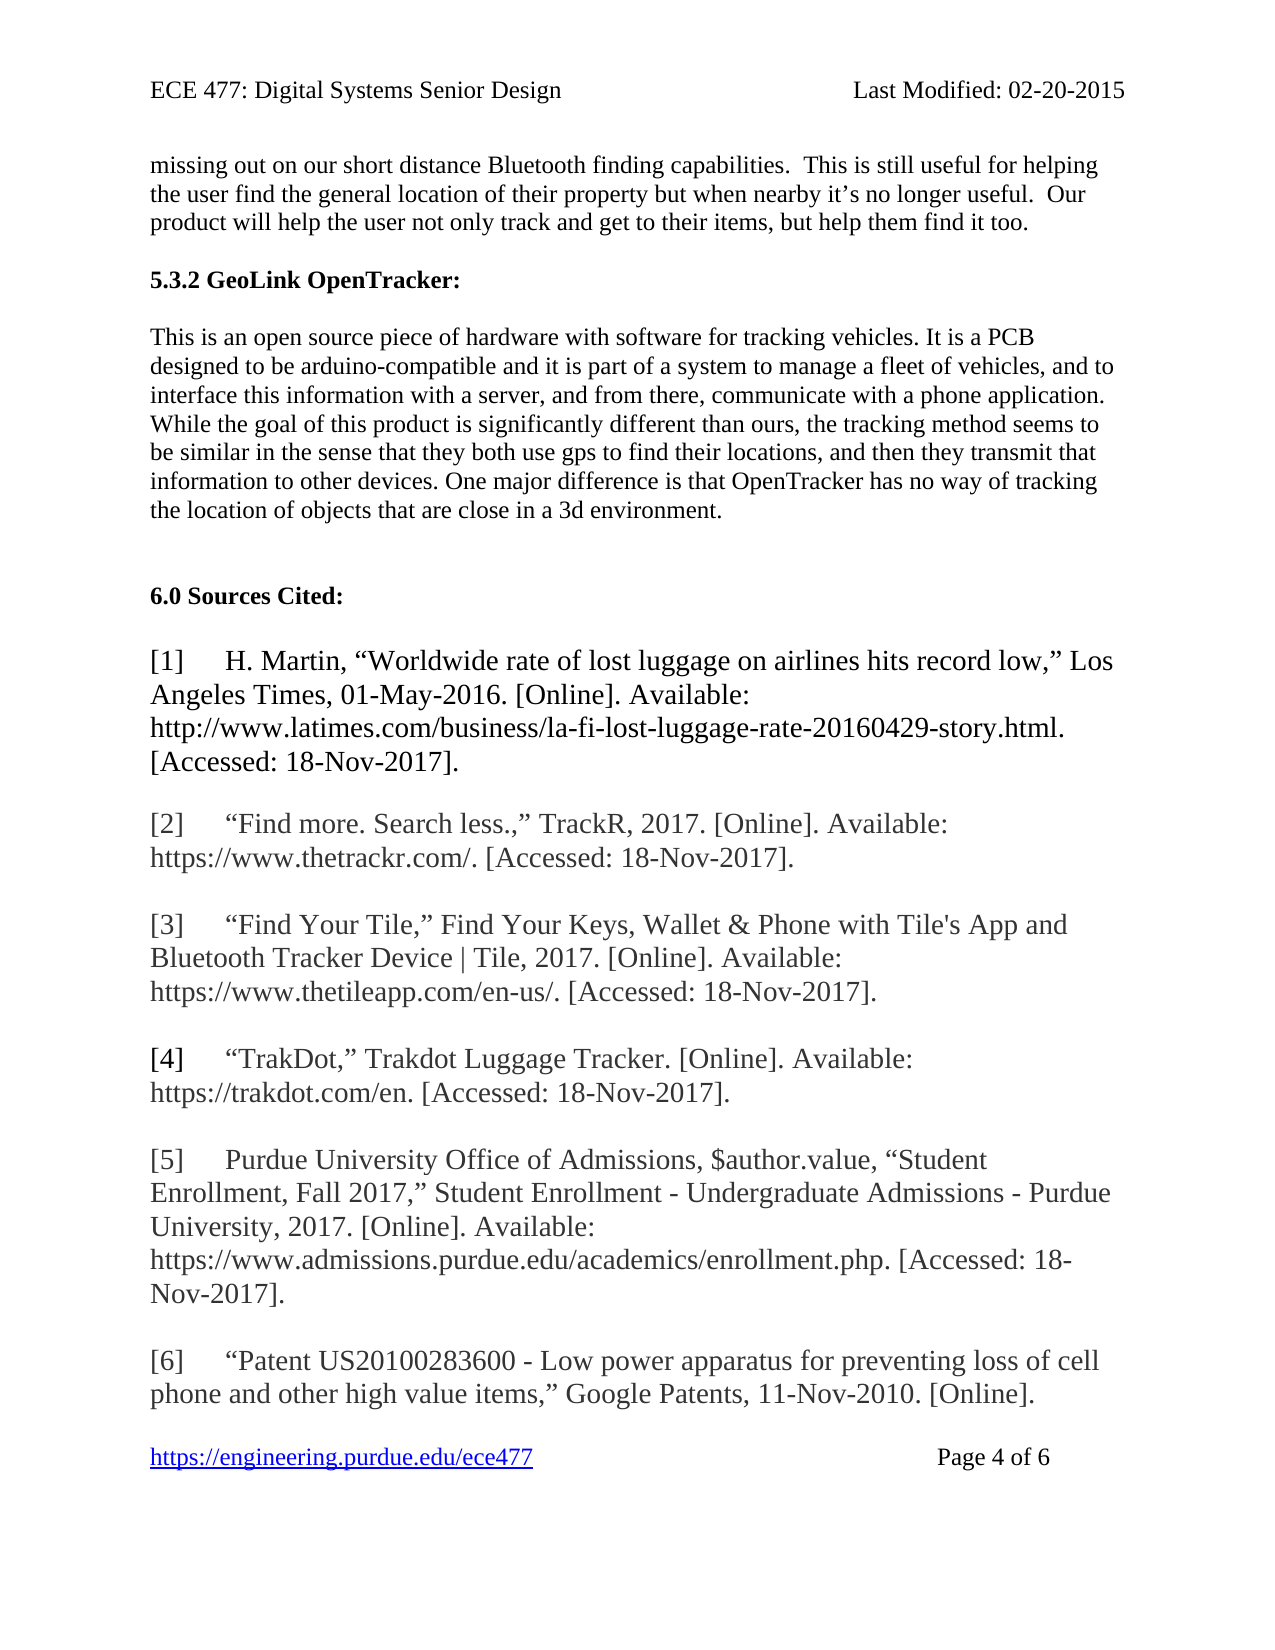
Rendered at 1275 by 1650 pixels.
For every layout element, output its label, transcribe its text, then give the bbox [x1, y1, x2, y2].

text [150, 150, 1125, 236]
text [4] “TrakDot,” Trakdot Luggage Tracker. [Online]. Available: https://trakdot.com/en. [Accessed: 18-Nov-2017]. [731, 1041, 1125, 1108]
text [2] “Find more. Search less.,” TrackR, 2017. [Online]. Available: https://www.thetrackr.com/. [Accessed: 18-Nov-2017]. [795, 806, 1125, 873]
text [5] Purdue University Office of Admissions, $author.value, “Student Enrollment, Fall 2017,” Student Enrollment - Undergraduate Admissions - Purdue University, 2017. [Online]. Available: https://www.admissions.purdue.edu/academics/enrollment.php. [Accessed: 18-Nov-2017]. [150, 1142, 1125, 1309]
text [3] “Find Your Tile,” Find Your Keys, Wallet & Phone with Tile's App and Bluetooth Tracker Device | Tile, 2017. [Online]. Available: https://www.thetileapp.com/en-us/. [Accessed: 18-Nov-2017]. [150, 907, 1125, 1008]
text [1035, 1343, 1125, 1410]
title 5.3.2 GeoLink OpenTracker: [150, 265, 1125, 294]
text [4] “TrakDot,” Trakdot Luggage Tracker. [Online]. Available: https://trakdot.com/en. [Accessed: 18-Nov-2017]. [364, 1041, 664, 1075]
title This is an open source piece of hardware with software for tracking vehicles. It is a PCB designed to be arduino-compatible and it is part of a system to manage a fleet of vehicles, and to interface this information with a server, and from there, communicate with a phone application. While the goal of this product is significantly different than ours, the tracking method seems to be similar in the sense that they both use gps to find their locations, and then they transmit that information to other devices. One major difference is that OpenTracker has no way of tracking the location of objects that are close in a 3d environment. [150, 322, 1125, 524]
title [1] H. Martin, “Worldwide rate of lost luggage on airlines hits record low,” Los Angeles Times, 01-May-2016. [Online]. Available: http://www.latimes.com/business/la-fi-lost-luggage-rate-20160429-story.html. [Accessed: 18-Nov-2017]. [150, 643, 1125, 778]
title 6.0 Sources Cited: [150, 581, 1125, 610]
